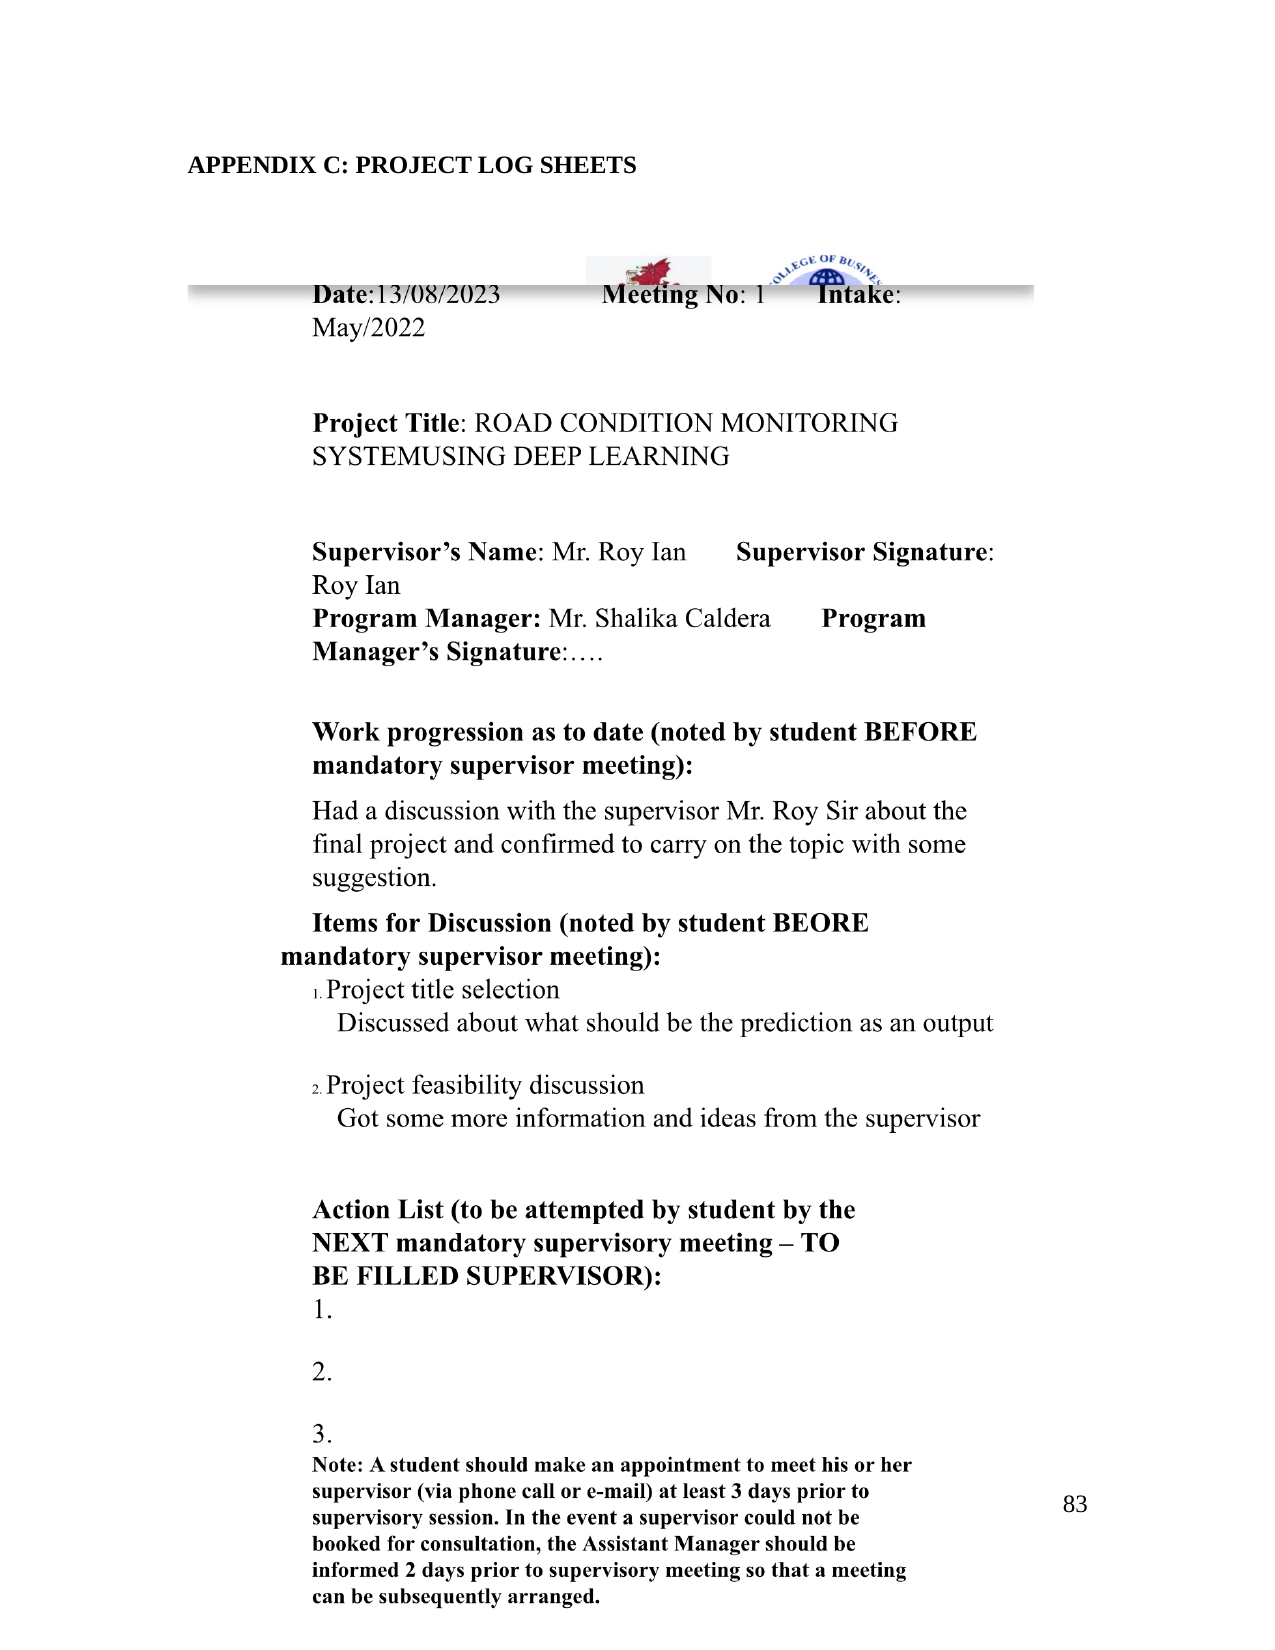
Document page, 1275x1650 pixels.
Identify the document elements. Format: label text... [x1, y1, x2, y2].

subtitle APPENDIX C: PROJECT LOG SHEETS [187, 150, 1087, 179]
picture [187, 243, 1063, 1636]
